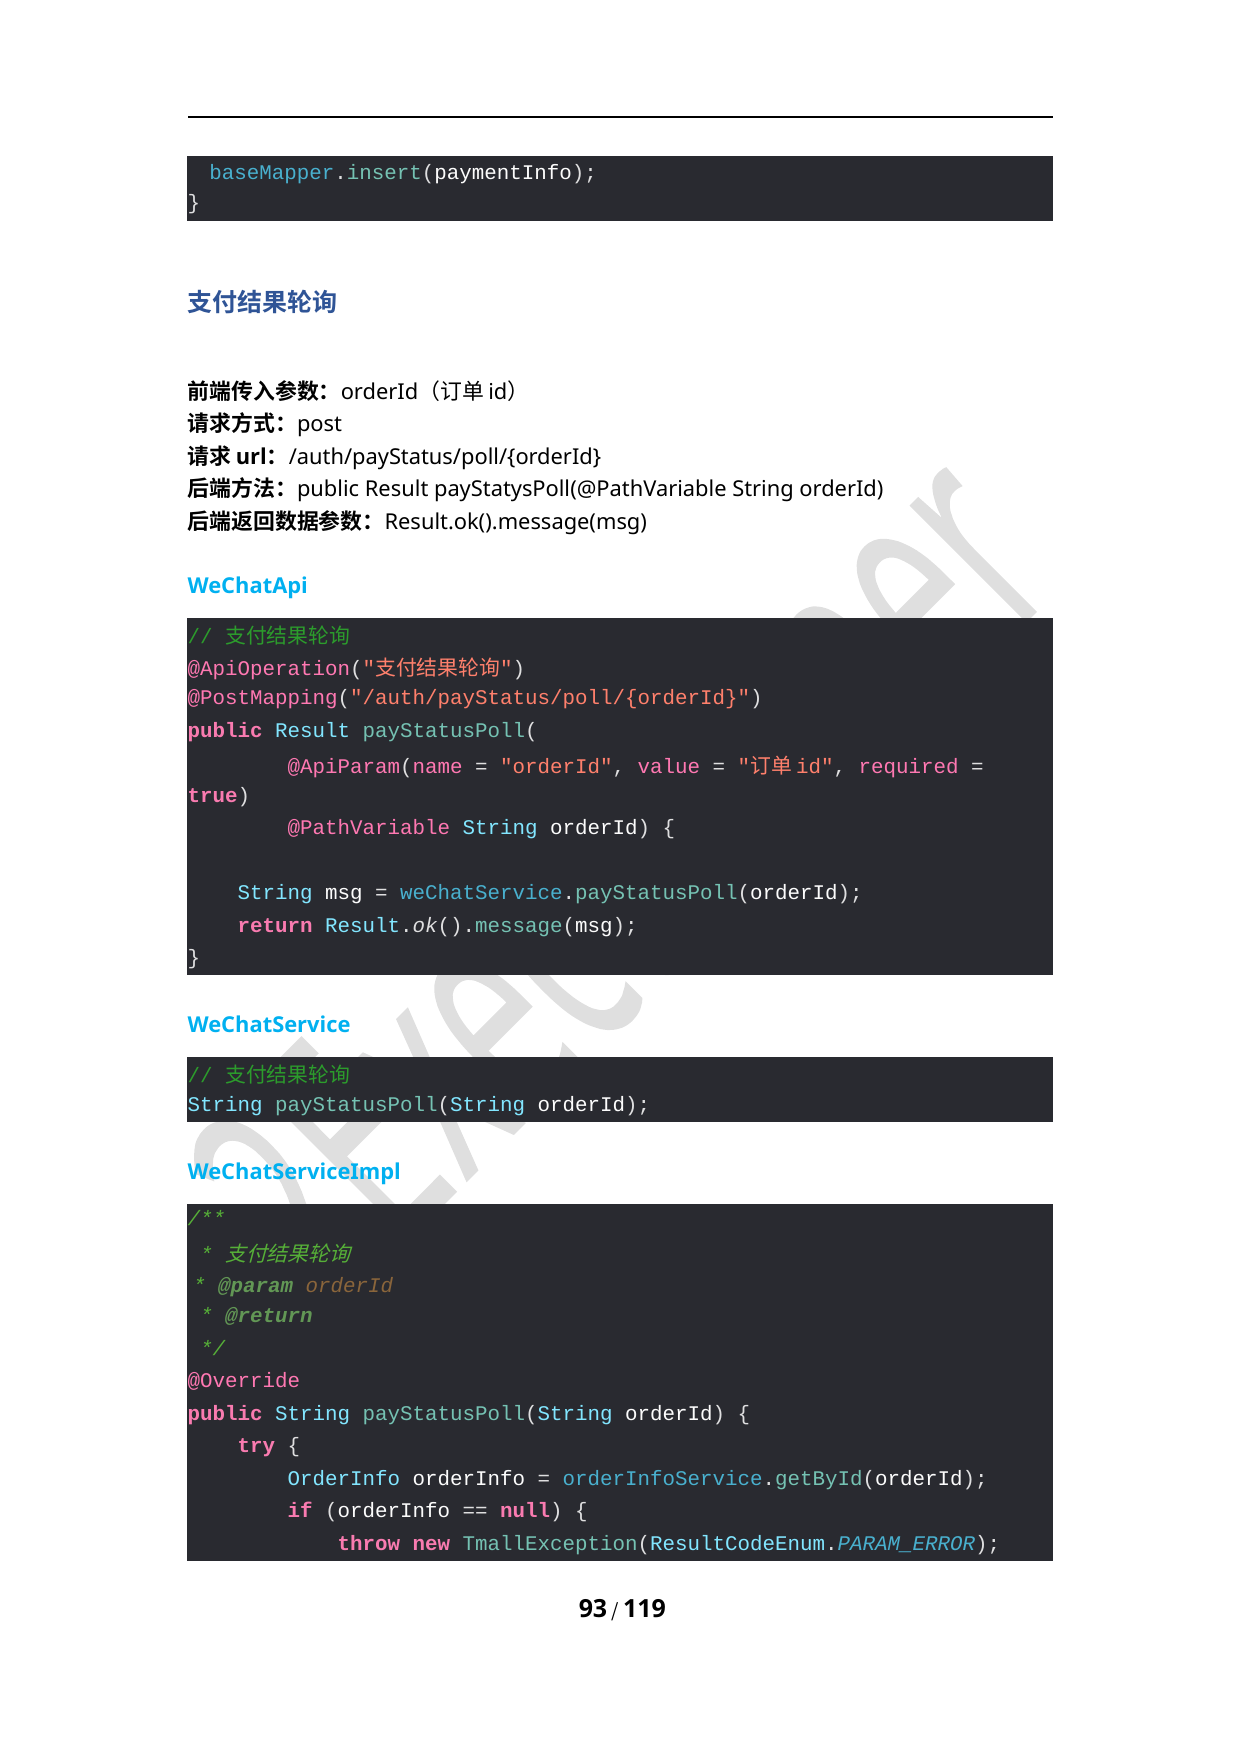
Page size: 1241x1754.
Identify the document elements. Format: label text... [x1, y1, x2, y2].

text WeChatService [187, 1008, 1053, 1040]
text WeChatServiceImpl [187, 1154, 1053, 1187]
text 前端传入参数：orderId（订单id） [187, 374, 1053, 406]
text 请求方式：post [187, 406, 1053, 439]
text WeChatApi [187, 569, 1053, 601]
text 支付结果轮询 [187, 268, 1053, 333]
text // 支付结果轮询 @ApiOperation("支付结果轮询") @PostMapping("/auth/payStatus/poll/{orderId}") public Result payStatusPoll( @ApiParam(name = "orderId", value = "订单id", required = true) @PathVariable String orderId) { String msg = weChatService.payStatusPoll(orderId); return Result.ok().message(msg); } [187, 618, 1053, 975]
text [187, 156, 1053, 221]
text // 支付结果轮询 String payStatusPoll(String orderId); [187, 1057, 1053, 1122]
text 后端方法：public Result payStatysPoll(@PathVariable String orderId) [187, 471, 1053, 504]
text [187, 1204, 1053, 1561]
text 后端返回数据参数：Result.ok().message(msg) [187, 504, 1053, 536]
text 请求url：/auth/payStatus/poll/{orderId} [187, 439, 1053, 471]
